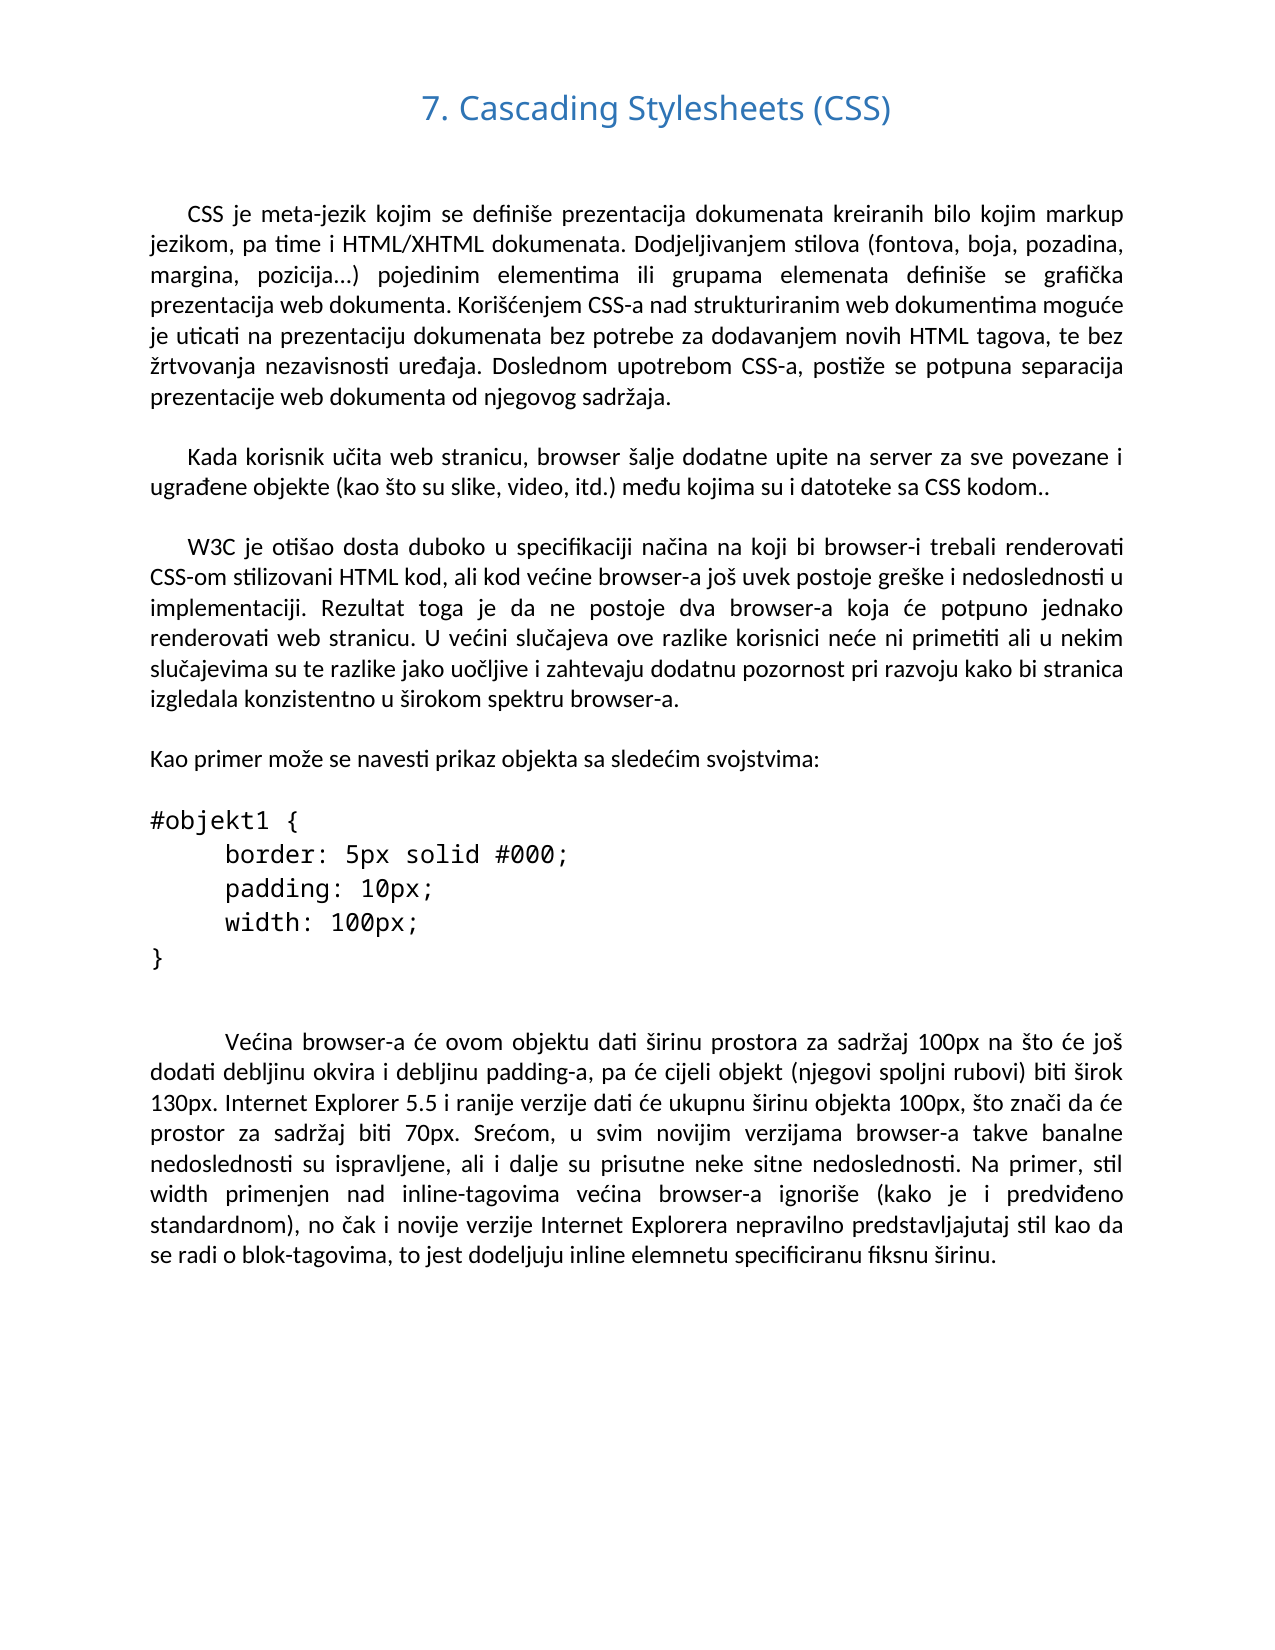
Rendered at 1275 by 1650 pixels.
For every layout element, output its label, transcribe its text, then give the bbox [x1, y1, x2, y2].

text CSS je meta-jezik kojim se definiše prezentacija dokumenata kreiranih bilo kojim markup jezikom, pa time i HTML/XHTML dokumenata. Dodjeljivanjem stilova (fontova, boja, pozadina, margina, pozicija...) pojedinim elementima ili grupama elemenata definiše se grafička prezentacija web dokumenta. Korišćenjem CSS-a nad strukturiranim web dokumentima moguće je uticati na prezentaciju dokumenata bez potrebe za dodavanjem novih HTML tagova, te bez žrtvovanja nezavisnosti uređaja. Doslednom upotrebom CSS-a, postiže se potpuna separacija prezentacije web dokumenta od njegovog sadržaja. [150, 198, 1125, 412]
text border: 5px solid #000; [225, 837, 1125, 871]
text width: 100px; [225, 905, 1125, 939]
text padding: 10px; [225, 871, 1125, 905]
text Većina browser-a će ovom objektu dati širinu prostora za sadržaj 100px na što će još dodati debljinu okvira i debljinu padding-a, pa će cijeli objekt (njegovi spoljni rubovi) biti širok 130px. Internet Explorer 5.5 i ranije verzije dati će ukupnu širinu objekta 100px, što znači da će prostor za sadržaj biti 70px. Srećom, u svim novijim verzijama browser-a takve banalne nedoslednosti su ispravljene, ali i dalje su prisutne neke sitne nedoslednosti. Na primer, stil width primenjen nad inline-tagovima većina browser-a ignoriše (kako je i predviđeno standardnom), no čak i novije verzije Internet Explorera nepravilno predstavljajutaj stil kao da se radi o blok-tagovima, to jest dodeljuju inline elemnetu specificiranu fiksnu širinu. [150, 1026, 1125, 1270]
text } [150, 939, 1125, 973]
subtitle Cascading Stylesheets (CSS) [187, 84, 1125, 130]
text W3C je otišao dosta duboko u specifikaciji načina na koji bi browser-i trebali renderovati CSS-om stilizovani HTML kod, ali kod većine browser-a još uvek postoje greške i nedoslednosti u implementaciji. Rezultat toga je da ne postoje dva browser-a koja će potpuno jednako renderovati web stranicu. U većini slučajeva ove razlike korisnici neće ni primetiti ali u nekim slučajevima su te razlike jako uočljive i zahtevaju dodatnu pozornost pri razvoju kako bi stranica izgledala konzistentno u širokom spektru browser-a. [150, 531, 1125, 714]
text Kao primer može se navesti prikaz objekta sa sledećim svojstvima: [150, 743, 1125, 774]
text #objekt1 { [150, 803, 1125, 837]
text Kada korisnik učita web stranicu, browser šalje dodatne upite na server za sve povezane i ugrađene objekte (kao što su slike, video, itd.) među kojima su i datoteke sa CSS kodom.. [150, 441, 1125, 502]
